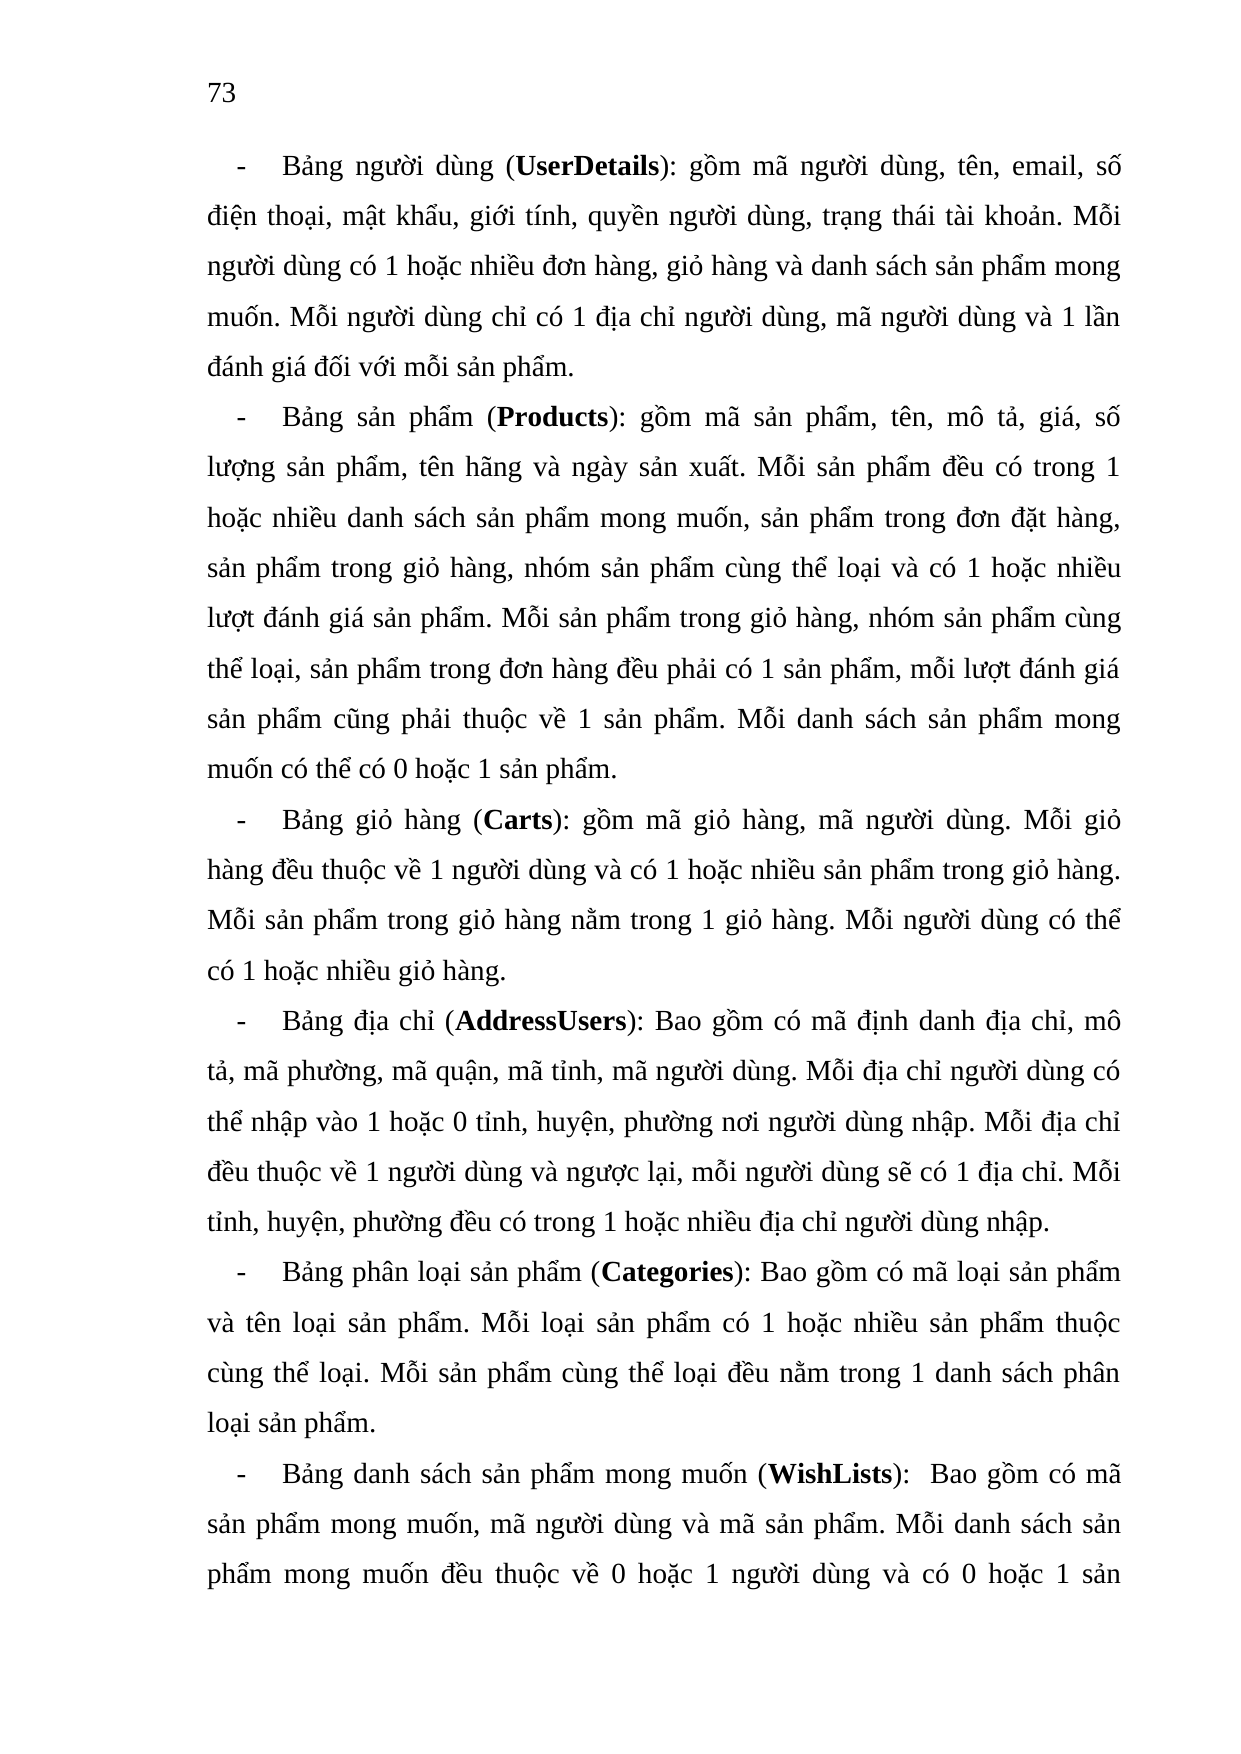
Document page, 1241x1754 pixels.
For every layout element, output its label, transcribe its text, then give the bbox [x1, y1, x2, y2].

list Bảng giỏ hàng (Carts): gồm mã giỏ hàng, mã người dùng. Mỗi giỏ hàng đều thuộc về 1 người dùng và có 1 hoặc nhiều sản phẩm trong giỏ hàng. Mỗi sản phẩm trong giỏ hàng nằm trong 1 giỏ hàng. Mỗi người dùng có thể có 1 hoặc nhiều giỏ hàng. [207, 802, 1122, 986]
list Bảng người dùng (UserDetails): gồm mã người dùng, tên, email, số điện thoại, mật khẩu, giới tính, quyền người dùng, trạng thái tài khoản. Mỗi người dùng có 1 hoặc nhiều đơn hàng, giỏ hàng và danh sách sản phẩm mong muốn. Mỗi người dùng chỉ có 1 địa chỉ người dùng, mã người dùng và 1 lần đánh giá đối với mỗi sản phẩm. [207, 148, 1122, 382]
list Bảng phân loại sản phẩm (Categories): Bao gồm có mã loại sản phẩm và tên loại sản phẩm. Mỗi loại sản phẩm có 1 hoặc nhiều sản phẩm thuộc cùng thể loại. Mỗi sản phẩm cùng thể loại đều nằm trong 1 danh sách phân loại sản phẩm. [207, 1254, 1122, 1439]
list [207, 1456, 1122, 1590]
list Bảng địa chỉ (AddressUsers): Bao gồm có mã định danh địa chỉ, mô tả, mã phường, mã quận, mã tỉnh, mã người dùng. Mỗi địa chỉ người dùng có thể nhập vào 1 hoặc 0 tỉnh, huyện, phường nơi người dùng nhập. Mỗi địa chỉ đều thuộc về 1 người dùng và ngược lại, mỗi người dùng sẽ có 1 địa chỉ. Mỗi tỉnh, huyện, phường đều có trong 1 hoặc nhiều địa chỉ người dùng nhập. [207, 1003, 1122, 1238]
list Bảng sản phẩm (Products): gồm mã sản phẩm, tên, mô tả, giá, số lượng sản phẩm, tên hãng và ngày sản xuất. Mỗi sản phẩm đều có trong 1 hoặc nhiều danh sách sản phẩm mong muốn, sản phẩm trong đơn đặt hàng, sản phẩm trong giỏ hàng, nhóm sản phẩm cùng thể loại và có 1 hoặc nhiều lượt đánh giá sản phẩm. Mỗi sản phẩm trong giỏ hàng, nhóm sản phẩm cùng thể loại, sản phẩm trong đơn hàng đều phải có 1 sản phẩm, mỗi lượt đánh giá sản phẩm cũng phải thuộc về 1 sản phẩm. Mỗi danh sách sản phẩm mong muốn có thể có 0 hoặc 1 sản phẩm. [207, 399, 1122, 785]
